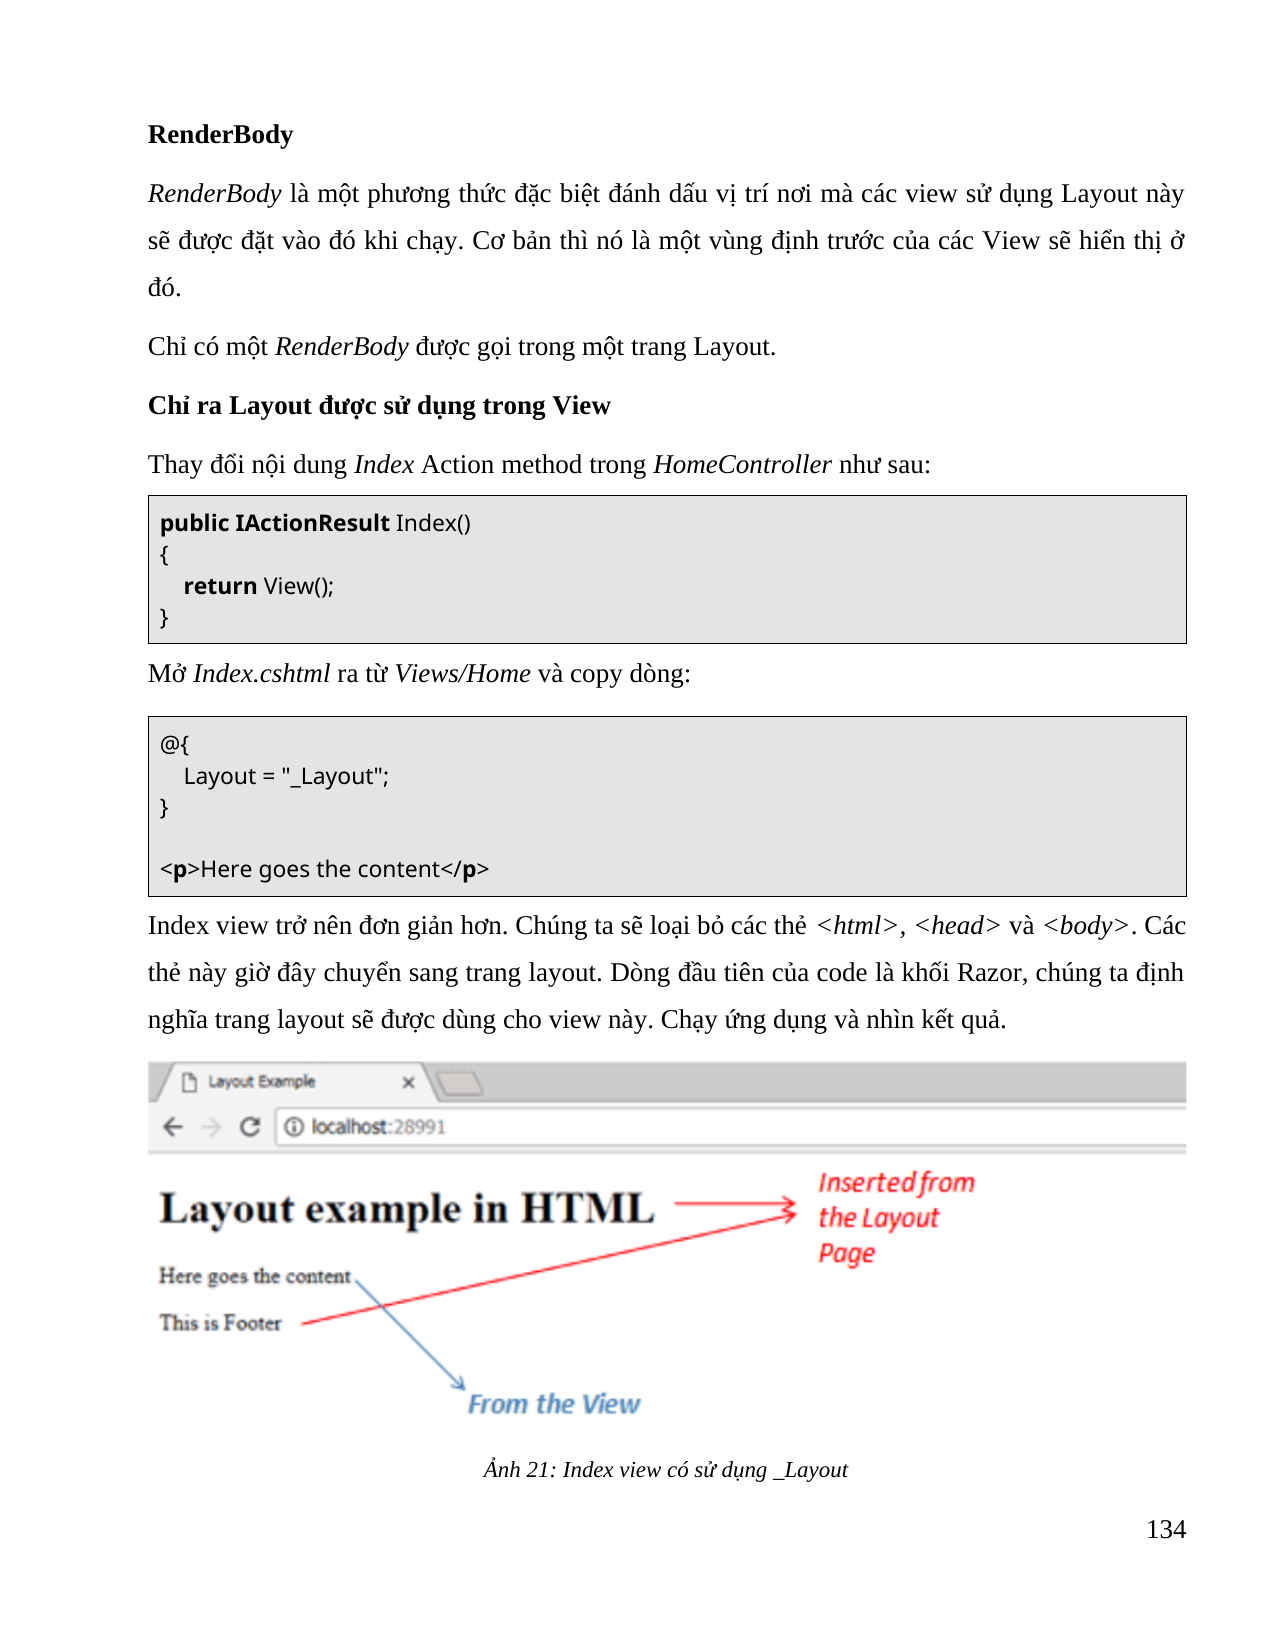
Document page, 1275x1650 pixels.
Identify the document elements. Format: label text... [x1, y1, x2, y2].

picture [147, 1061, 1187, 1429]
table_header @{ Layout = "_Layout"; } <p>Here goes the content</p> [149, 717, 1186, 896]
text Mở Index.cshtml ra từ Views/Home và copy dòng: [148, 657, 1186, 688]
text RenderBody [148, 118, 1186, 149]
text Chỉ ra Layout được sử dụng trong View [148, 389, 1186, 420]
table_header public IActionResult Index() { return View(); } [149, 496, 1186, 643]
text Thay đổi nội dung Index Action method trong HomeController như sau: [148, 448, 1186, 479]
text Chỉ có một RenderBody được gọi trong một trang Layout. [148, 330, 1186, 361]
text RenderBody là một phương thức đặc biệt đánh dấu vị trí nơi mà các view sử dụng Layout này sẽ được đặt vào đó khi chạy. Cơ bản thì nó là một vùng định trước của các View sẽ hiển thị ở đó. [148, 177, 1186, 302]
text Index view trở nên đơn giản hơn. Chúng ta sẽ loại bỏ các thẻ <html>, <head> và <body>. Các thẻ này giờ đây chuyển sang trang layout. Dòng đầu tiên của code là khối Razor, chúng ta định nghĩa trang layout sẽ được dùng cho view này. Chạy ứng dụng và nhìn kết quả. [148, 909, 1186, 1034]
